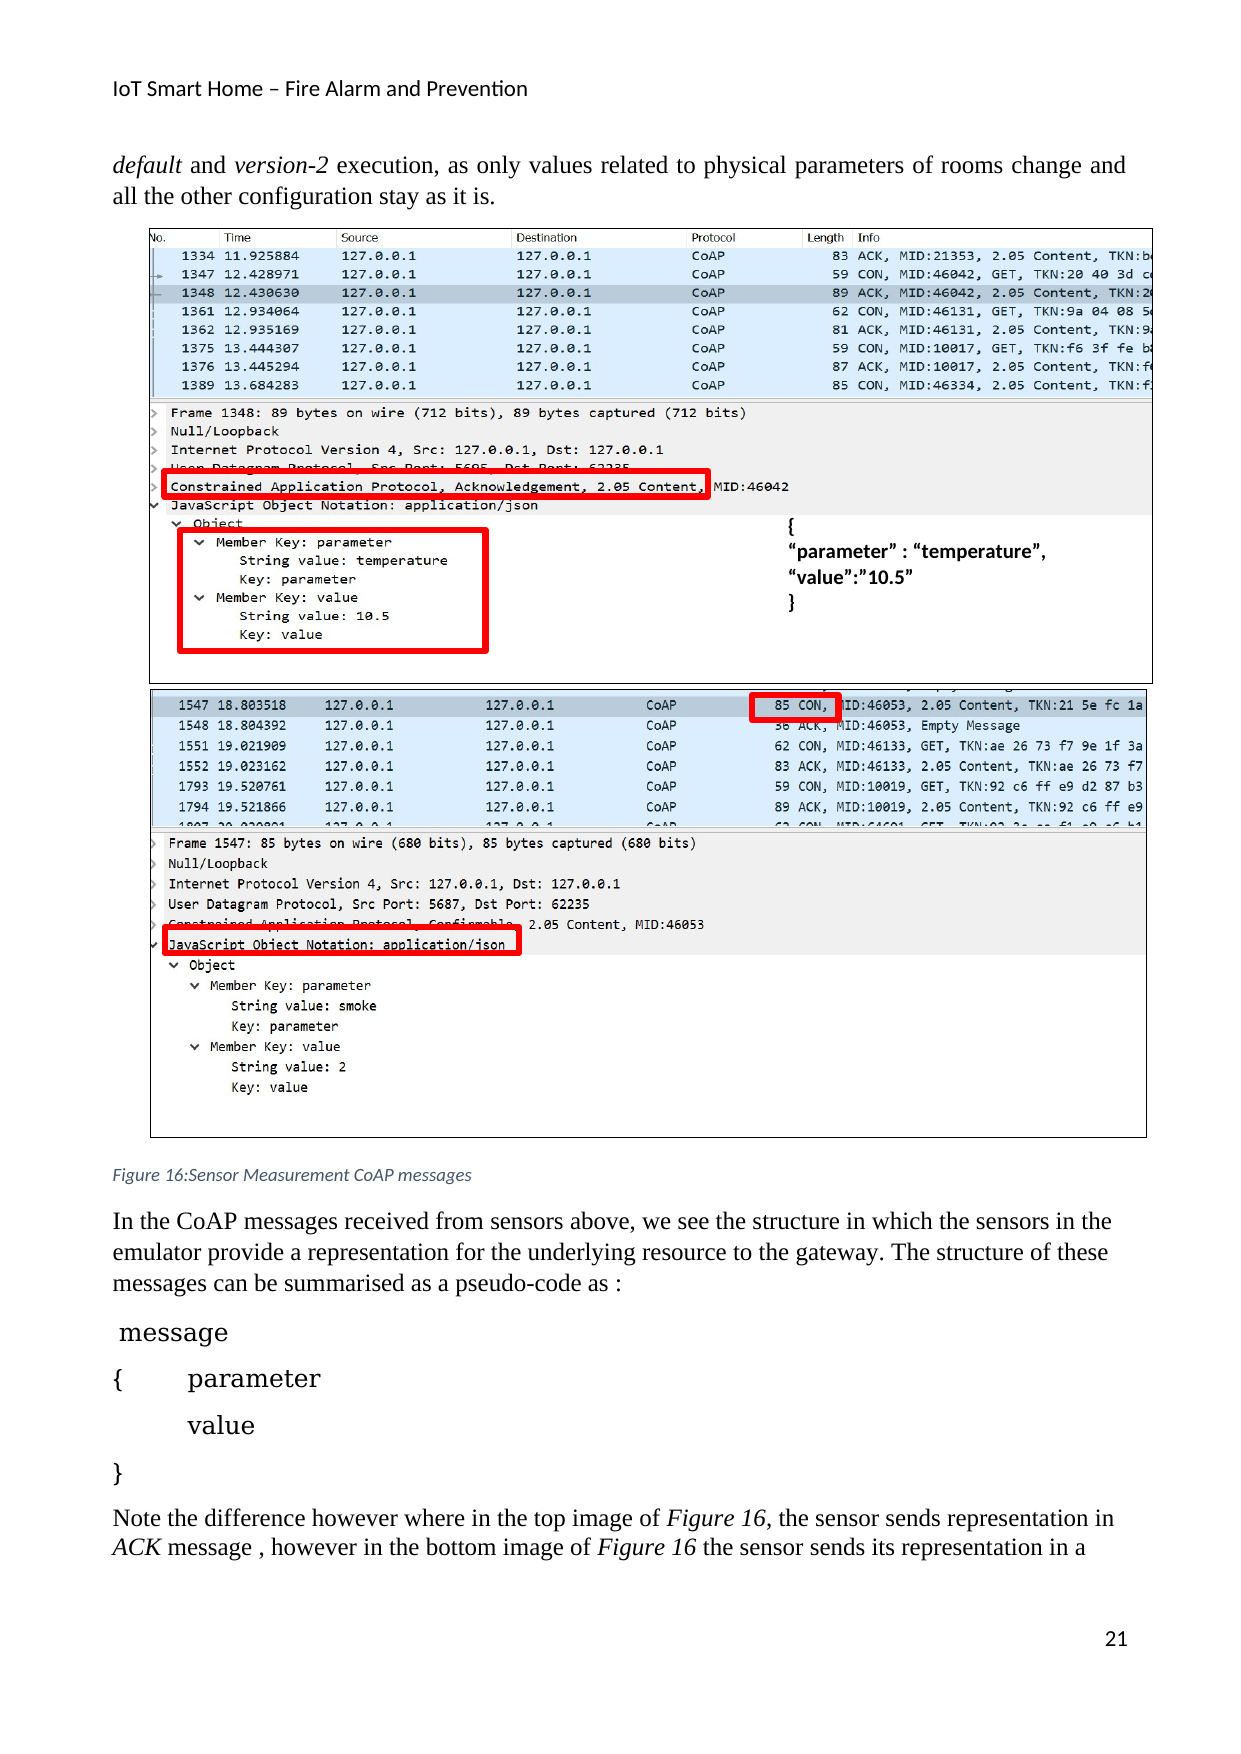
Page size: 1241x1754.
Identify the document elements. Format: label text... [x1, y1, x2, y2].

text Figure 16:Sensor Measurement CoAP messages [112, 1163, 1128, 1186]
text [112, 150, 1128, 210]
text value [112, 1409, 1128, 1439]
text { parameter [112, 1363, 1128, 1393]
picture [150, 229, 1152, 683]
picture [151, 690, 1146, 1137]
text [112, 1503, 1128, 1560]
text In the CoAP messages received from sensors above, we see the structure in which the sensors in the emulator provide a representation for the underlying resource to the gateway. The structure of these messages can be summarised as a pseudo-code as : [112, 1206, 1128, 1297]
text message [112, 1316, 1128, 1346]
text } [112, 1456, 1128, 1486]
